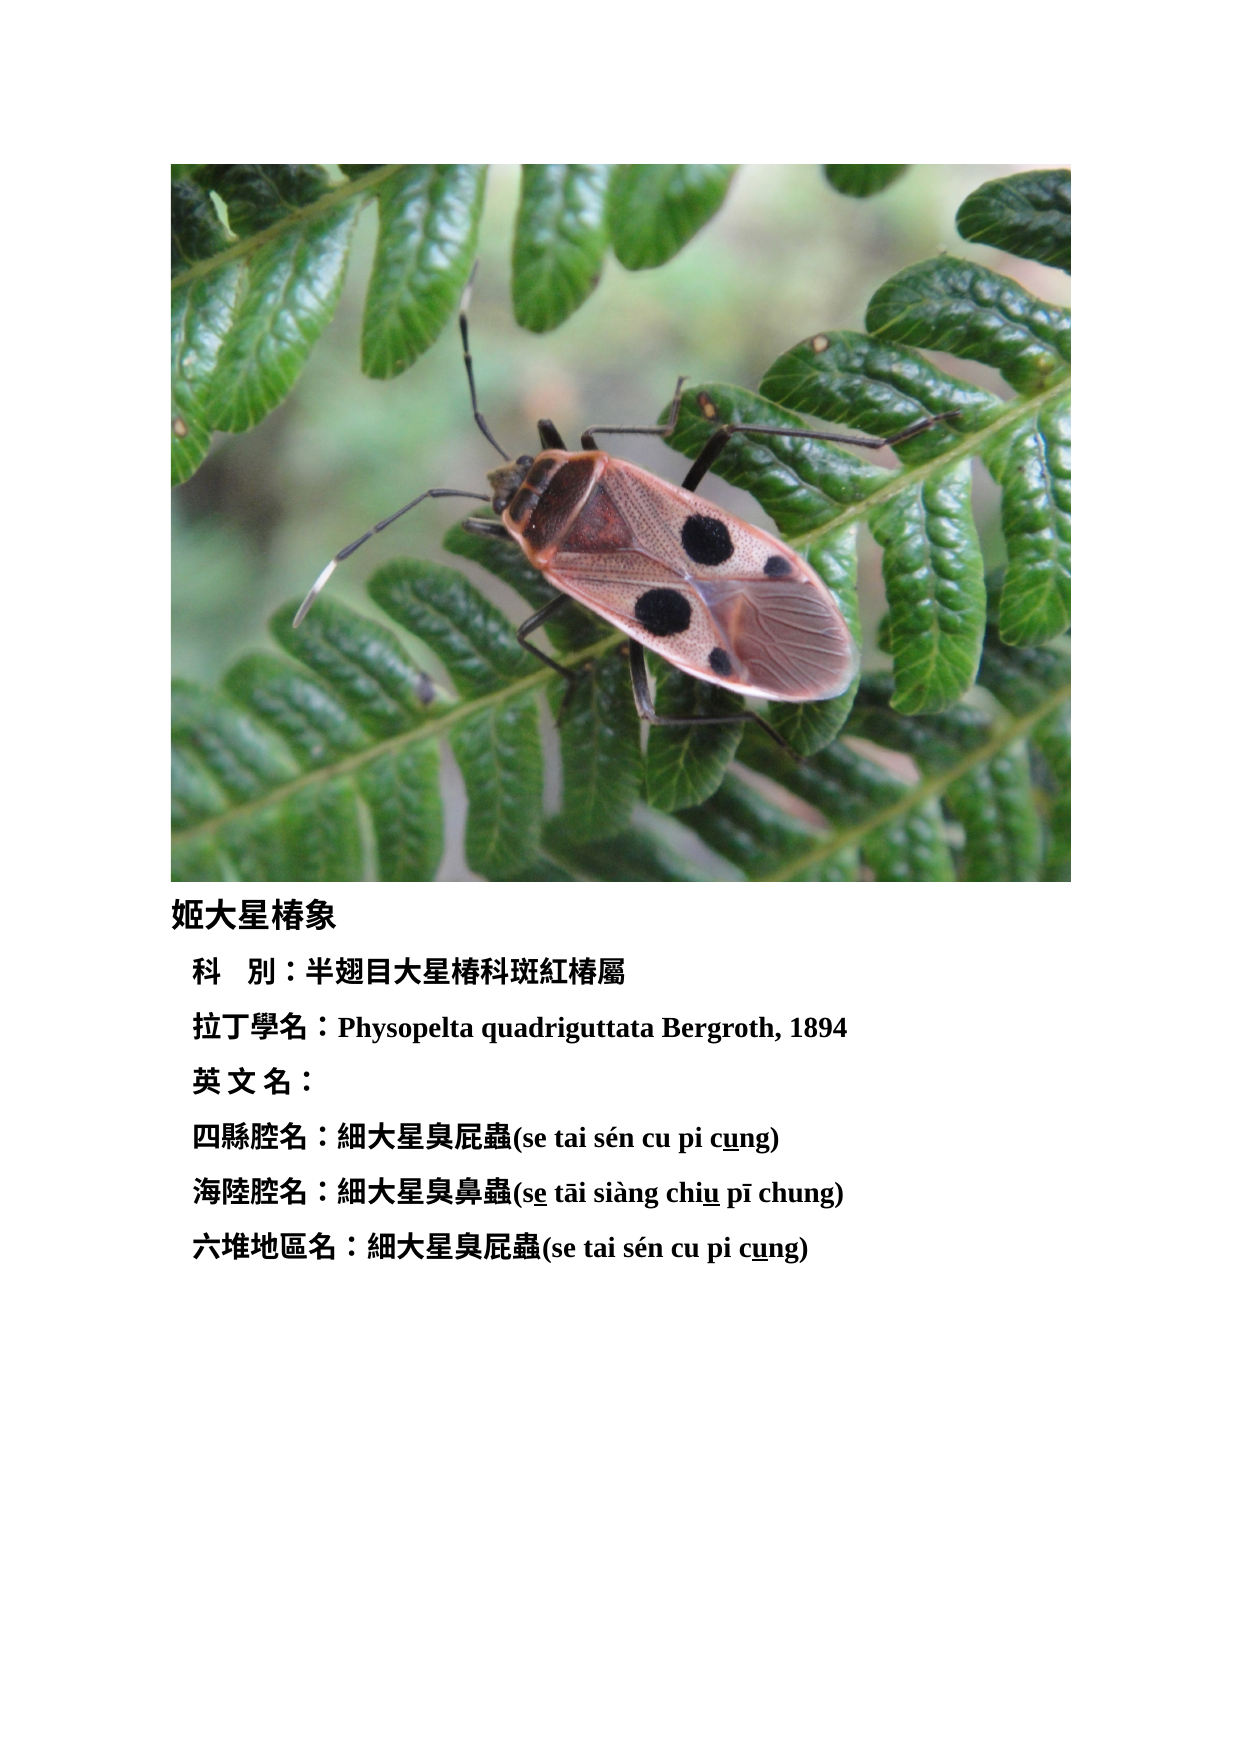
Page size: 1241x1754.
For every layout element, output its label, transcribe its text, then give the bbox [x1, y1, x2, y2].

table_header [160, 165, 1078, 889]
picture [170, 164, 1071, 882]
table_cell 姬大星椿象 科 別：半翅目大星椿科斑紅椿屬 拉丁學名：Physopelta quadriguttata Bergroth, 1894 英 文 名： 四縣腔名：細大星臭屁蟲(se tai sén cu pi cung) 海陸腔名：細大星臭鼻蟲(se tāi siàng chiu pī chung) 六堆地區名：細大星臭屁蟲(se tai sén cu pi cung) [160, 889, 1078, 1273]
